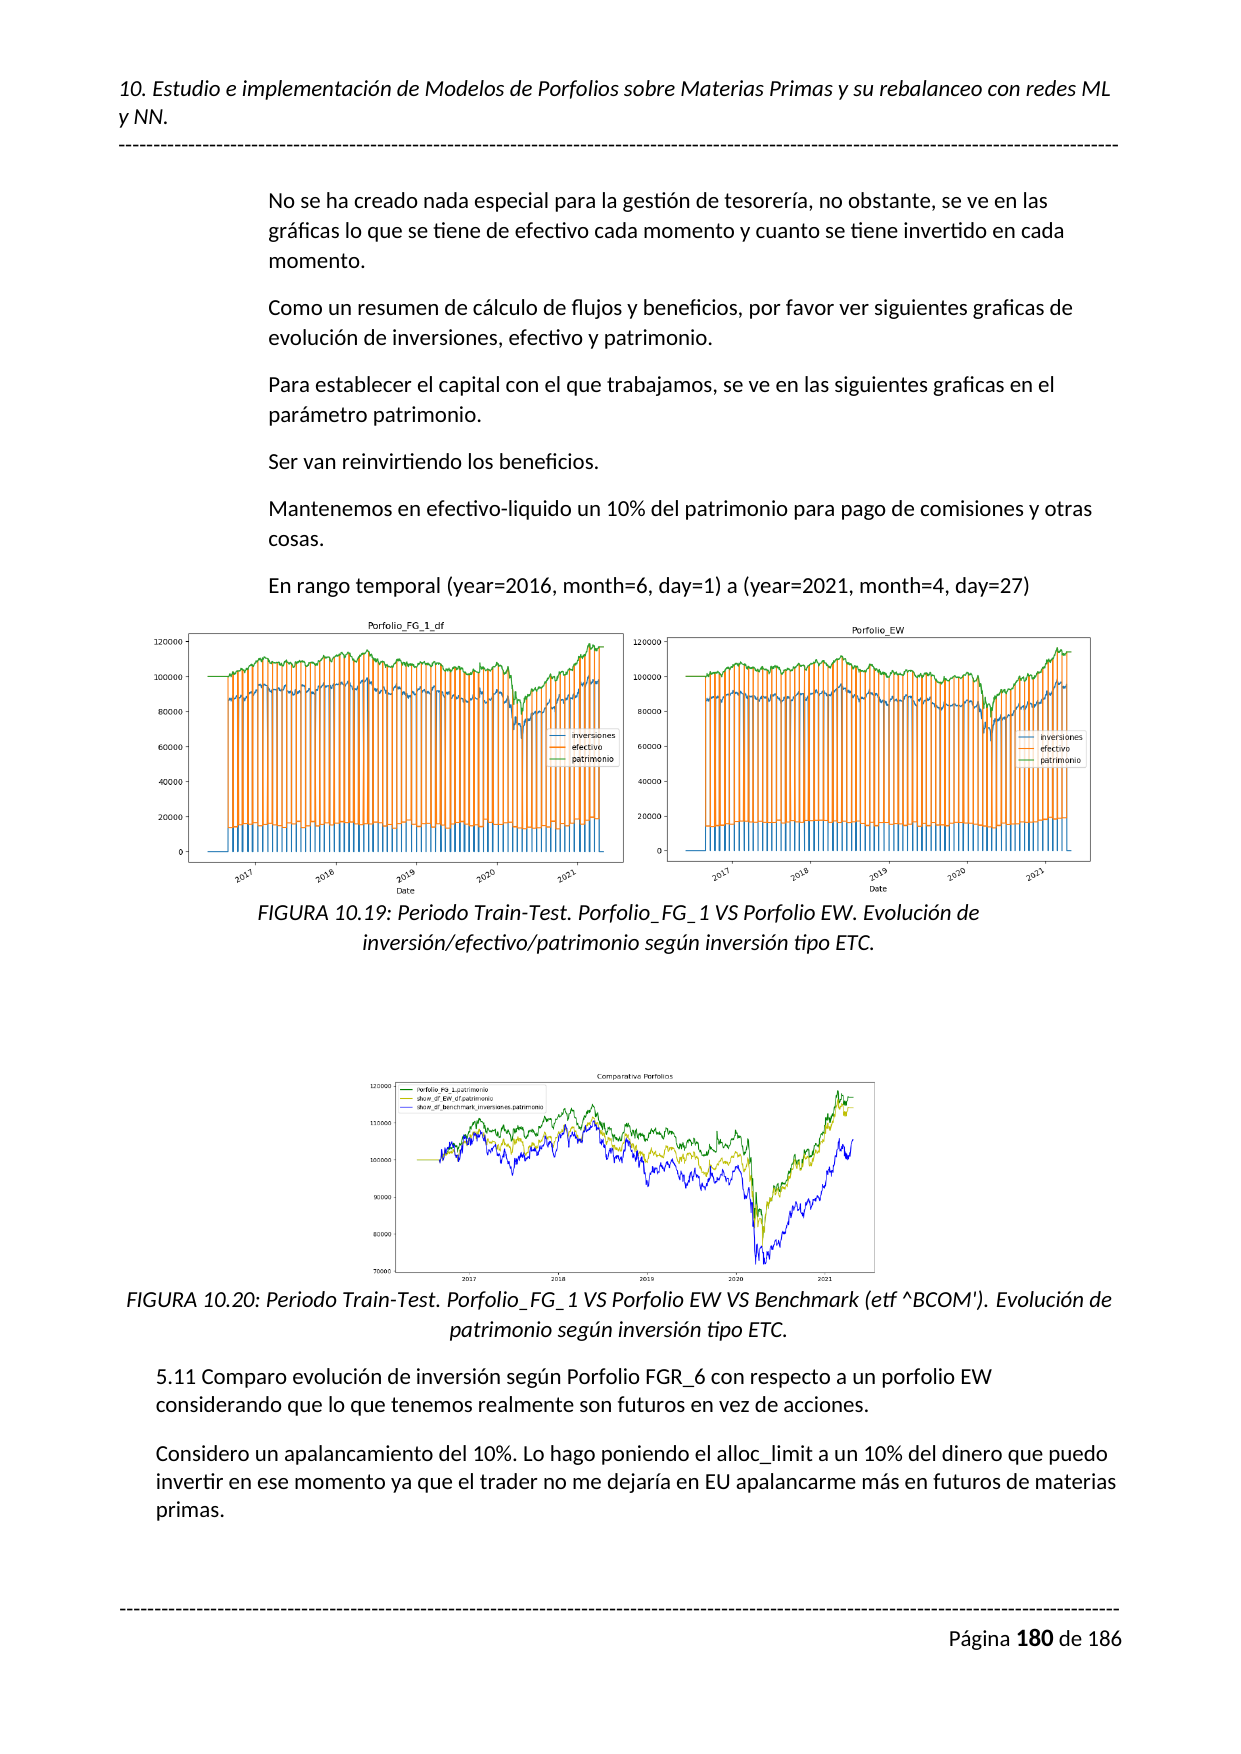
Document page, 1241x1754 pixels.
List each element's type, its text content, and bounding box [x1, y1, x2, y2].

text Considero un apalancamiento del 10%. Lo hago poniendo el alloc_limit a un 10% del dinero que puedo invertir en ese momento ya que el trader no me dejaría en EU apalancarme más en futuros de materias primas. [156, 1439, 1122, 1523]
text No se ha creado nada especial para la gestión de tesorería, no obstante, se ve en las gráficas lo que se tiene de efectivo cada momento y cuanto se tiene invertido en cada momento. [268, 186, 1122, 274]
text Para establecer el capital con el que trabajamos, se ve en las siguientes graficas en el parámetro patrimonio. [268, 370, 1122, 428]
text Mantenemos en efectivo-liquido un 10% del patrimonio para pago de comisiones y otras cosas. [268, 494, 1122, 552]
picture [363, 1068, 877, 1283]
text En rango temporal (year=2016, month=6, day=1) a (year=2021, month=4, day=27) [268, 571, 1122, 599]
picture [146, 618, 1094, 896]
text Como un resumen de cálculo de flujos y beneficios, por favor ver siguientes graficas de evolución de inversiones, efectivo y patrimonio. [268, 293, 1122, 351]
text 5.11 Comparo evolución de inversión según Porfolio FGR_6 con respecto a un porfolio EW considerando que lo que tenemos realmente son futuros en vez de acciones. [156, 1362, 1122, 1418]
text Ser van reinvirtiendo los beneficios. [268, 447, 1122, 475]
